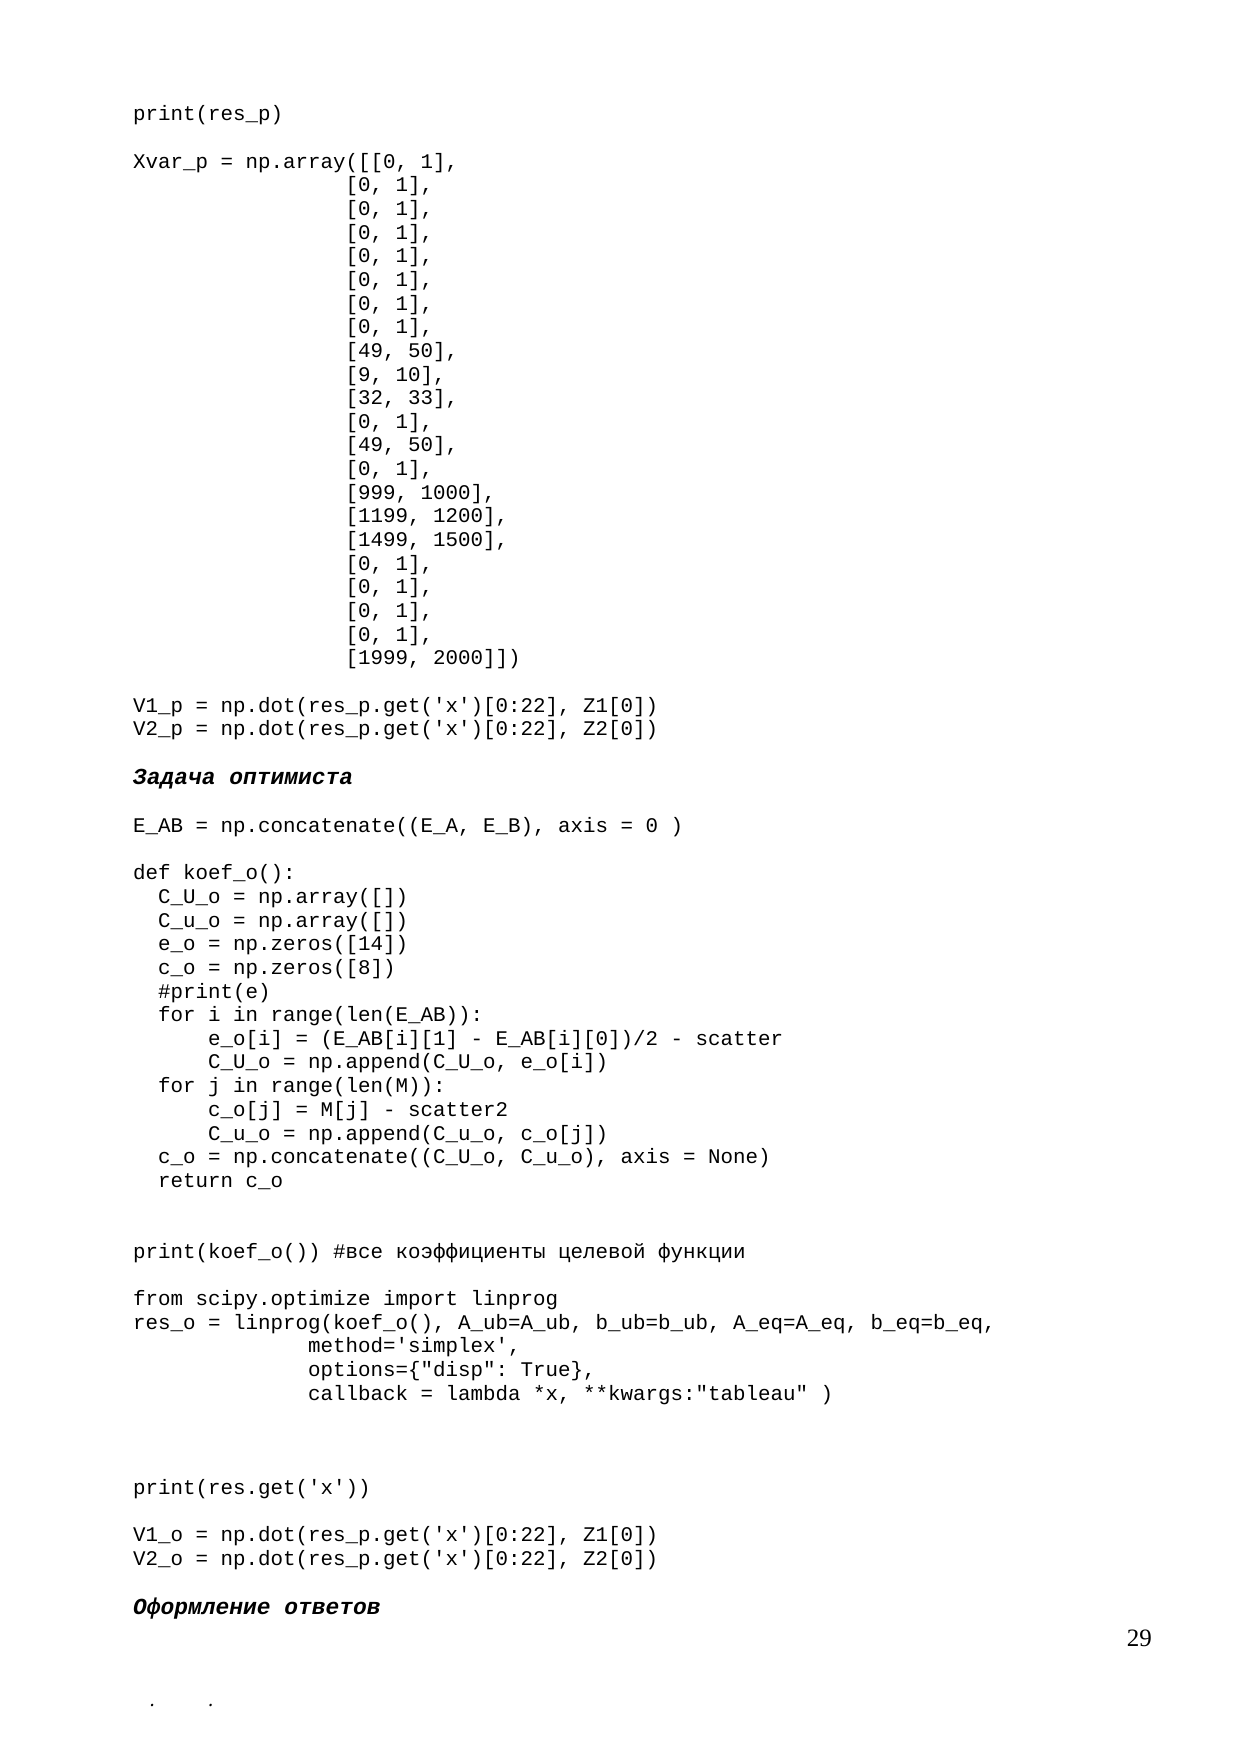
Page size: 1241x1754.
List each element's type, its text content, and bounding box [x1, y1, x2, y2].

text for j in range(len(M)): [133, 1075, 1122, 1099]
text [1199, 1200], [133, 505, 1122, 529]
text c_o = np.concatenate((C_U_o, C_u_o), axis = None) [133, 1146, 1122, 1170]
text print(res_p) [133, 103, 1122, 127]
text return c_o [133, 1170, 1122, 1193]
text [0, 1], [133, 624, 1122, 647]
text method='simplex', [133, 1335, 1122, 1359]
text V1_o = np.dot(res_p.get('x')[0:22], Z1[0]) [133, 1524, 1122, 1548]
text print(koef_o()) #все коэффициенты целевой функции [133, 1241, 1122, 1264]
text #print(e) [133, 981, 1122, 1004]
text options={"disp": True}, [133, 1359, 1122, 1383]
text [1999, 2000]]) [133, 647, 1122, 671]
text Xvar_p = np.array([[0, 1], [133, 151, 1122, 174]
text [0, 1], [133, 600, 1122, 624]
text [0, 1], [133, 198, 1122, 222]
text Задача оптимиста [133, 766, 1122, 791]
text C_u_o = np.append(C_u_o, c_o[j]) [133, 1122, 1122, 1146]
text [0, 1], [133, 245, 1122, 269]
text [1499, 1500], [133, 529, 1122, 553]
text [0, 1], [133, 222, 1122, 245]
text [32, 33], [133, 387, 1122, 411]
text V2_o = np.dot(res_p.get('x')[0:22], Z2[0]) [133, 1548, 1122, 1572]
text [999, 1000], [133, 482, 1122, 505]
text c_o[j] = M[j] - scatter2 [133, 1099, 1122, 1122]
text [0, 1], [133, 269, 1122, 293]
text [0, 1], [133, 174, 1122, 198]
text e_o = np.zeros([14]) [133, 933, 1122, 957]
text [0, 1], [133, 411, 1122, 434]
text C_U_o = np.array([]) [133, 886, 1122, 910]
text [9, 10], [133, 363, 1122, 387]
text [0, 1], [133, 553, 1122, 576]
text def koef_o(): [133, 862, 1122, 886]
text [49, 50], [133, 434, 1122, 458]
text C_u_o = np.array([]) [133, 910, 1122, 933]
text res_o = linprog(koef_o(), A_ub=A_ub, b_ub=b_ub, A_eq=A_eq, b_eq=b_eq, [133, 1312, 1122, 1335]
text V1_p = np.dot(res_p.get('x')[0:22], Z1[0]) [133, 694, 1122, 718]
text for i in range(len(E_AB)): [133, 1004, 1122, 1028]
text [0, 1], [133, 316, 1122, 340]
text c_o = np.zeros([8]) [133, 957, 1122, 981]
text V2_p = np.dot(res_p.get('x')[0:22], Z2[0]) [133, 718, 1122, 742]
text Оформление ответов [133, 1595, 1122, 1621]
text from scipy.optimize import linprog [133, 1288, 1122, 1312]
text print(res.get('x')) [133, 1477, 1122, 1501]
text [49, 50], [133, 340, 1122, 363]
text [0, 1], [133, 458, 1122, 482]
text [0, 1], [133, 293, 1122, 316]
text callback = lambda *x, **kwargs:"tableau" ) [133, 1383, 1122, 1406]
text E_AB = np.concatenate((E_A, E_B), axis = 0 ) [133, 815, 1122, 839]
text [0, 1], [133, 576, 1122, 600]
text C_U_o = np.append(C_U_o, e_o[i]) [133, 1052, 1122, 1075]
text e_o[i] = (E_AB[i][1] - E_AB[i][0])/2 - scatter [133, 1028, 1122, 1052]
